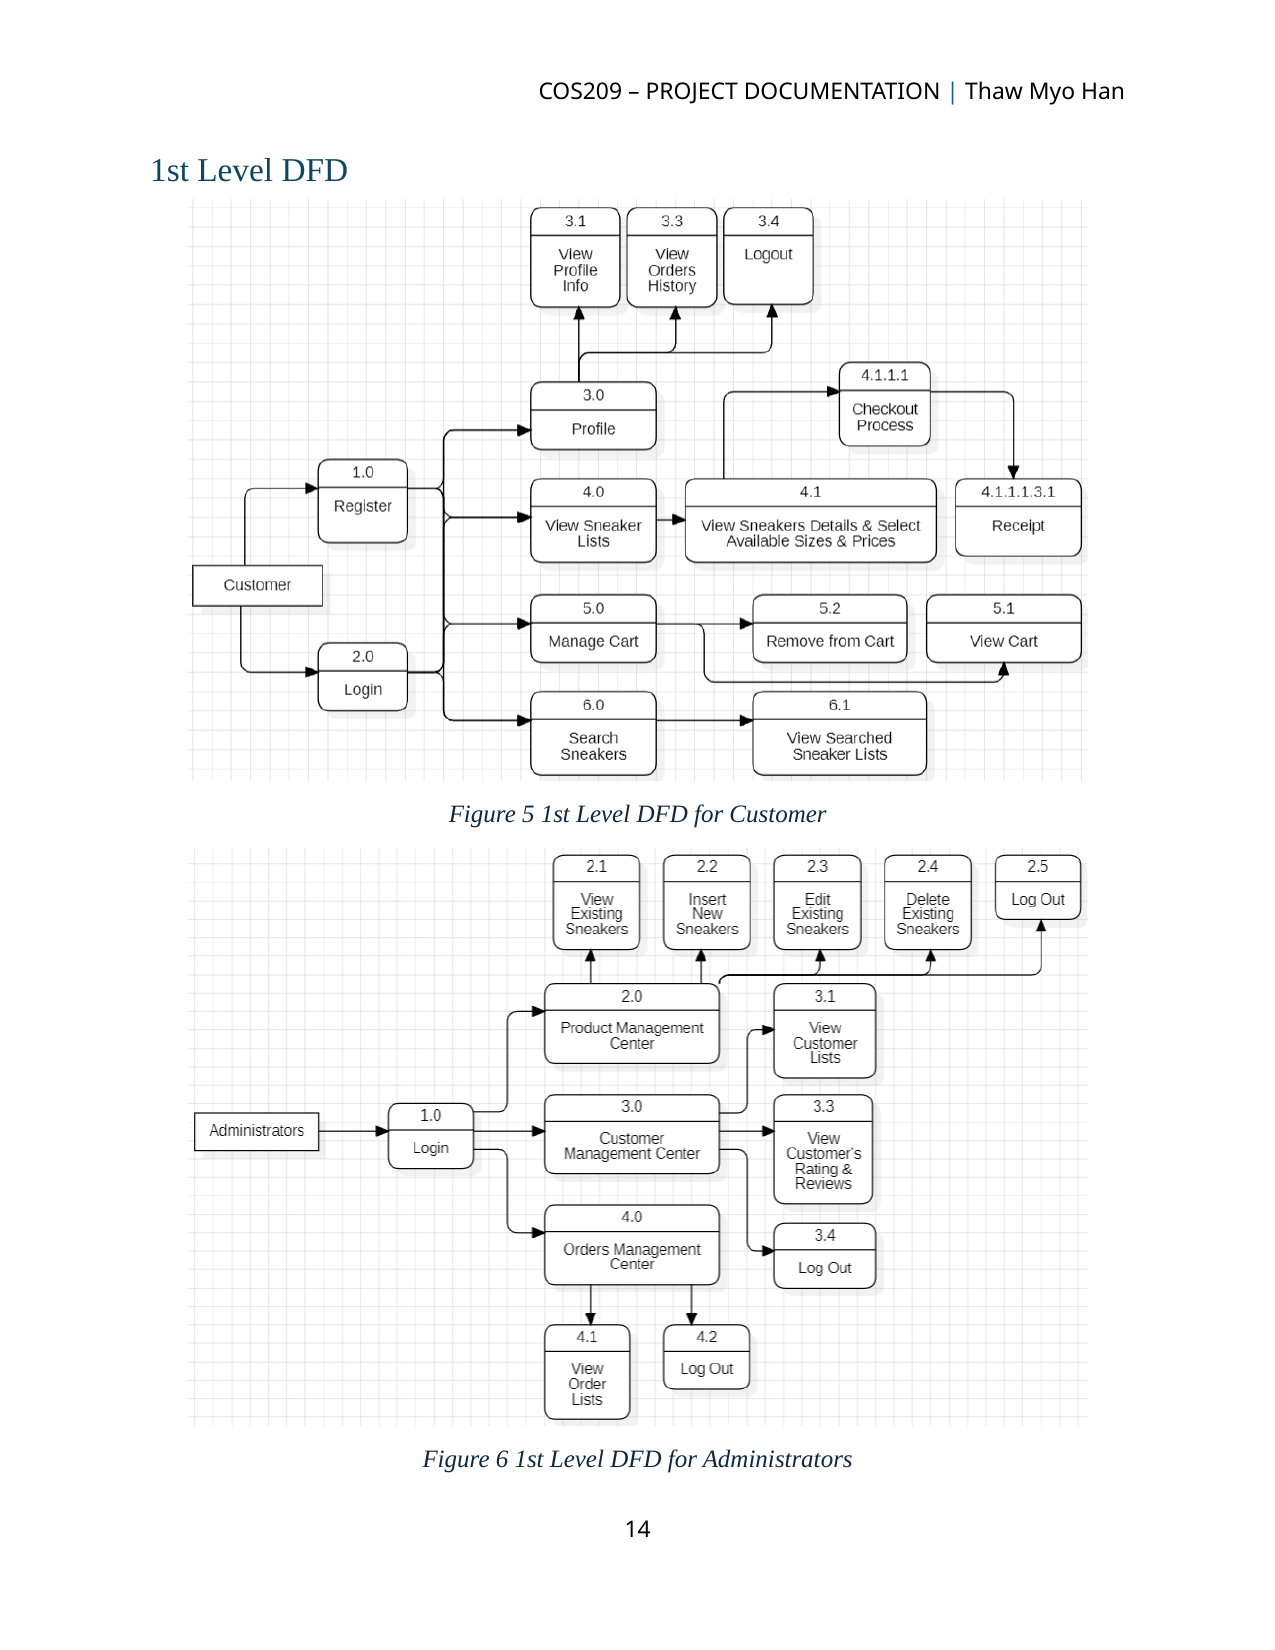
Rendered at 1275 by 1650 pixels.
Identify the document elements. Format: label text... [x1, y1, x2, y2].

text Figure 5 1st Level DFD for Customer [150, 799, 1125, 828]
text Figure 6 1st Level DFD for Administrators [150, 1444, 1125, 1473]
picture [187, 848, 1088, 1426]
subtitle 1st Level DFD [150, 150, 1125, 188]
picture [187, 199, 1088, 781]
